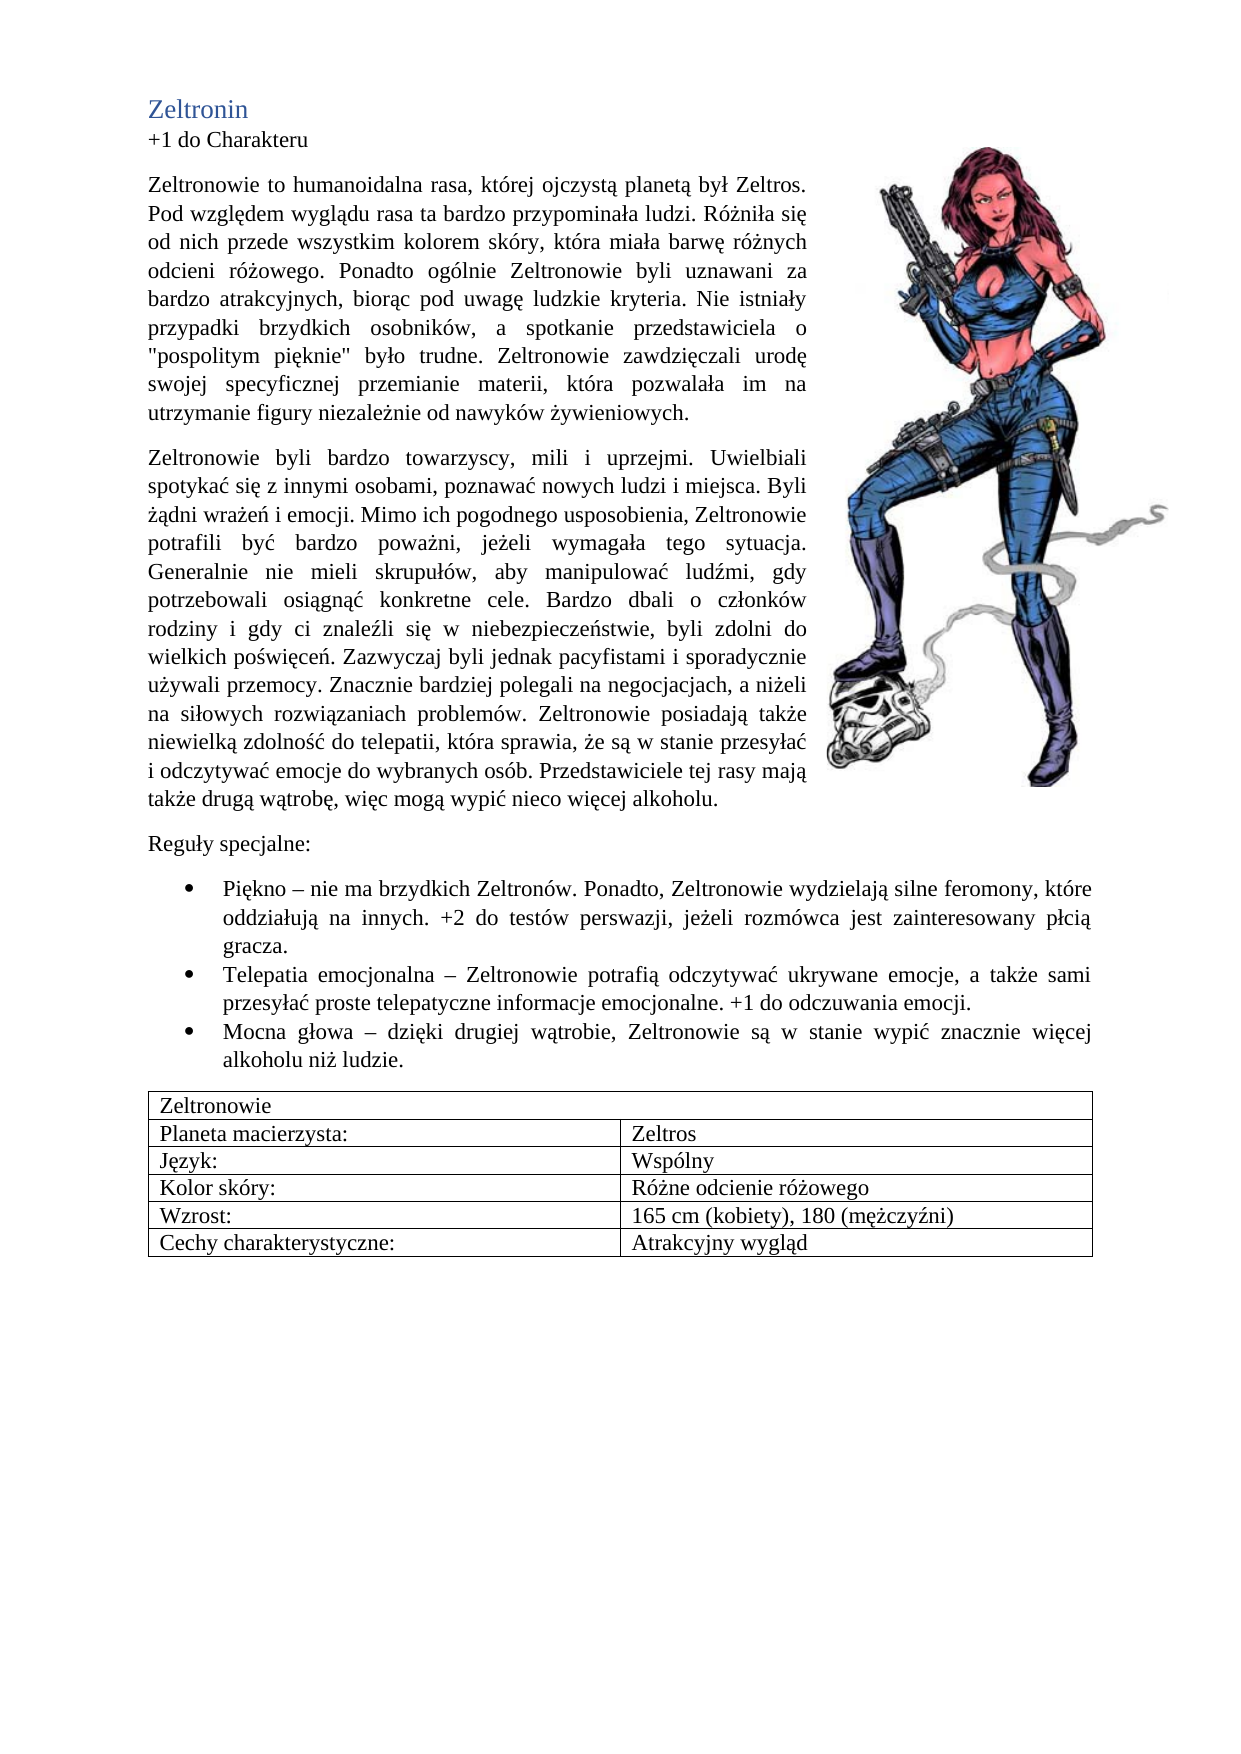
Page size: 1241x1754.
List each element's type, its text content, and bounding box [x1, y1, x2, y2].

list Mocna głowa – dzięki drugiej wątrobie, Zeltronowie są w stanie wypić znacznie więcej alkoholu niż ludzie. [185, 1018, 1093, 1072]
list Piękno – nie ma brzydkich Zeltronów. Ponadto, Zeltronowie wydzielają silne feromony, które oddziałują na innych. +2 do testów perswazji, jeżeli rozmówca jest zainteresowany płcią gracza. [185, 876, 1093, 959]
text Zeltronowie to humanoidalna rasa, której ojczystą planetą był Zeltros. Pod względem wyglądu rasa ta bardzo przypominała ludzi. Różniła się od nich przede wszystkim kolorem skóry, która miała barwę różnych odcieni różowego. Ponadto ogólnie Zeltronowie byli uznawani za bardzo atrakcyjnych, biorąc pod uwagę ludzkie kryteria. Nie istniały przypadki brzydkich osobników, a spotkanie przedstawiciela o "pospolitym pięknie" było trudne. Zeltronowie zawdzięczali urodę swojej specyficznej przemianie materii, która pozwalała im na utrzymanie figury niezależnie od nawyków żywieniowych. [148, 171, 826, 425]
picture [826, 147, 1169, 787]
table_cell Wzrost: [149, 1202, 620, 1228]
list Telepatia emocjonalna – Zeltronowie potrafią odczytywać ukrywane emocje, a także sami przesyłać proste telepatyczne informacje emocjonalne. +1 do odczuwania emocji. [185, 961, 1093, 1016]
table_cell Różne odcienie różowego [621, 1175, 1092, 1201]
table_cell Zeltros [621, 1120, 1092, 1146]
table_cell Język: [149, 1147, 620, 1173]
table_cell Atrakcyjny wygląd [621, 1229, 1092, 1256]
text Zeltronowie byli bardzo towarzyscy, mili i uprzejmi. Uwielbiali spotykać się z innymi osobami, poznawać nowych ludzi i miejsca. Byli żądni wrażeń i emocji. Mimo ich pogodnego usposobienia, Zeltronowie potrafili być bardzo poważni, jeżeli wymagała tego sytuacja. Generalnie nie mieli skrupułów, aby manipulować ludźmi, gdy potrzebowali osiągnąć konkretne cele. Bardzo dbali o członków rodziny i gdy ci znaleźli się w niebezpieczeństwie, byli zdolni do wielkich poświęceń. Zazwyczaj byli jednak pacyfistami i sporadycznie używali przemocy. Znacznie bardziej polegali na negocjacjach, a niżeli na siłowych rozwiązaniach problemów. Zeltronowie posiadają także niewielką zdolność do telepatii, która sprawia, że są w stanie przesyłać i odczytywać emocje do wybranych osób. Przedstawiciele tej rasy mają także drugą wątrobę, więc mogą wypić nieco więcej alkoholu. [148, 444, 1093, 812]
table_cell Wspólny [621, 1147, 1092, 1173]
table_header Zeltronowie [149, 1092, 1092, 1119]
text Reguły specjalne: [148, 830, 1093, 857]
subtitle Zeltronin [148, 93, 1093, 124]
text +1 do Charakteru [148, 126, 1093, 153]
table_cell Kolor skóry: [149, 1175, 620, 1201]
table_cell Cechy charakterystyczne: [149, 1229, 620, 1256]
table_cell Planeta macierzysta: [149, 1120, 620, 1146]
table_cell 165 cm (kobiety), 180 (mężczyźni) [621, 1202, 1092, 1228]
